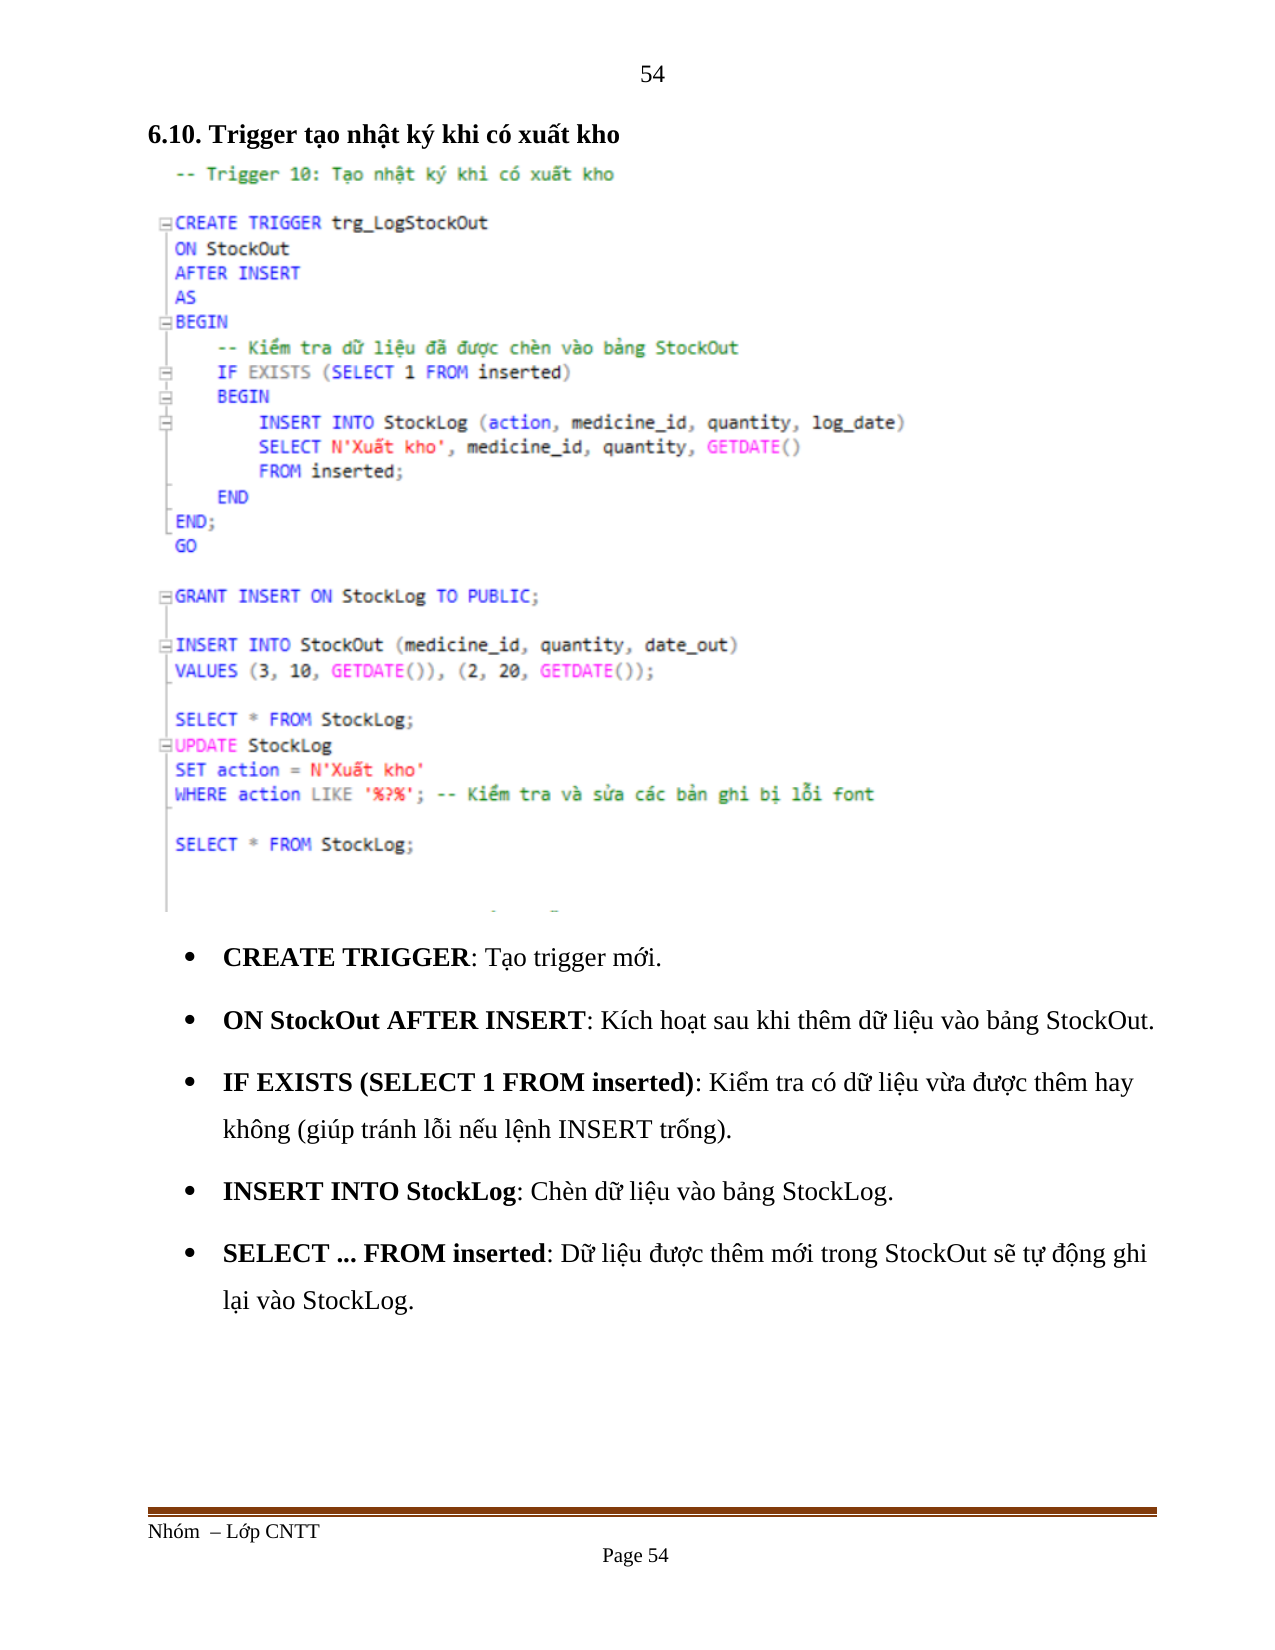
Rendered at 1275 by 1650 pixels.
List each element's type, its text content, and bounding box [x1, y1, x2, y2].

list IF EXISTS (SELECT 1 FROM inserted): Kiểm tra có dữ liệu vừa được thêm hay không (giúp tránh lỗi nếu lệnh INSERT trống). [185, 1066, 1157, 1144]
list INSERT INTO StockLog: Chèn dữ liệu vào bảng StockLog. [185, 1175, 1157, 1206]
list CREATE TRIGGER: Tạo trigger mới. [185, 941, 1157, 973]
list SELECT ... FROM inserted: Dữ liệu được thêm mới trong StockOut sẽ tự động ghi lại vào StockLog. [185, 1237, 1157, 1315]
picture [147, 164, 935, 912]
list ON StockOut AFTER INSERT: Kích hoạt sau khi thêm dữ liệu vào bảng StockOut. [185, 1004, 1157, 1035]
subtitle 6.10. Trigger tạo nhật ký khi có xuất kho [148, 118, 1157, 149]
